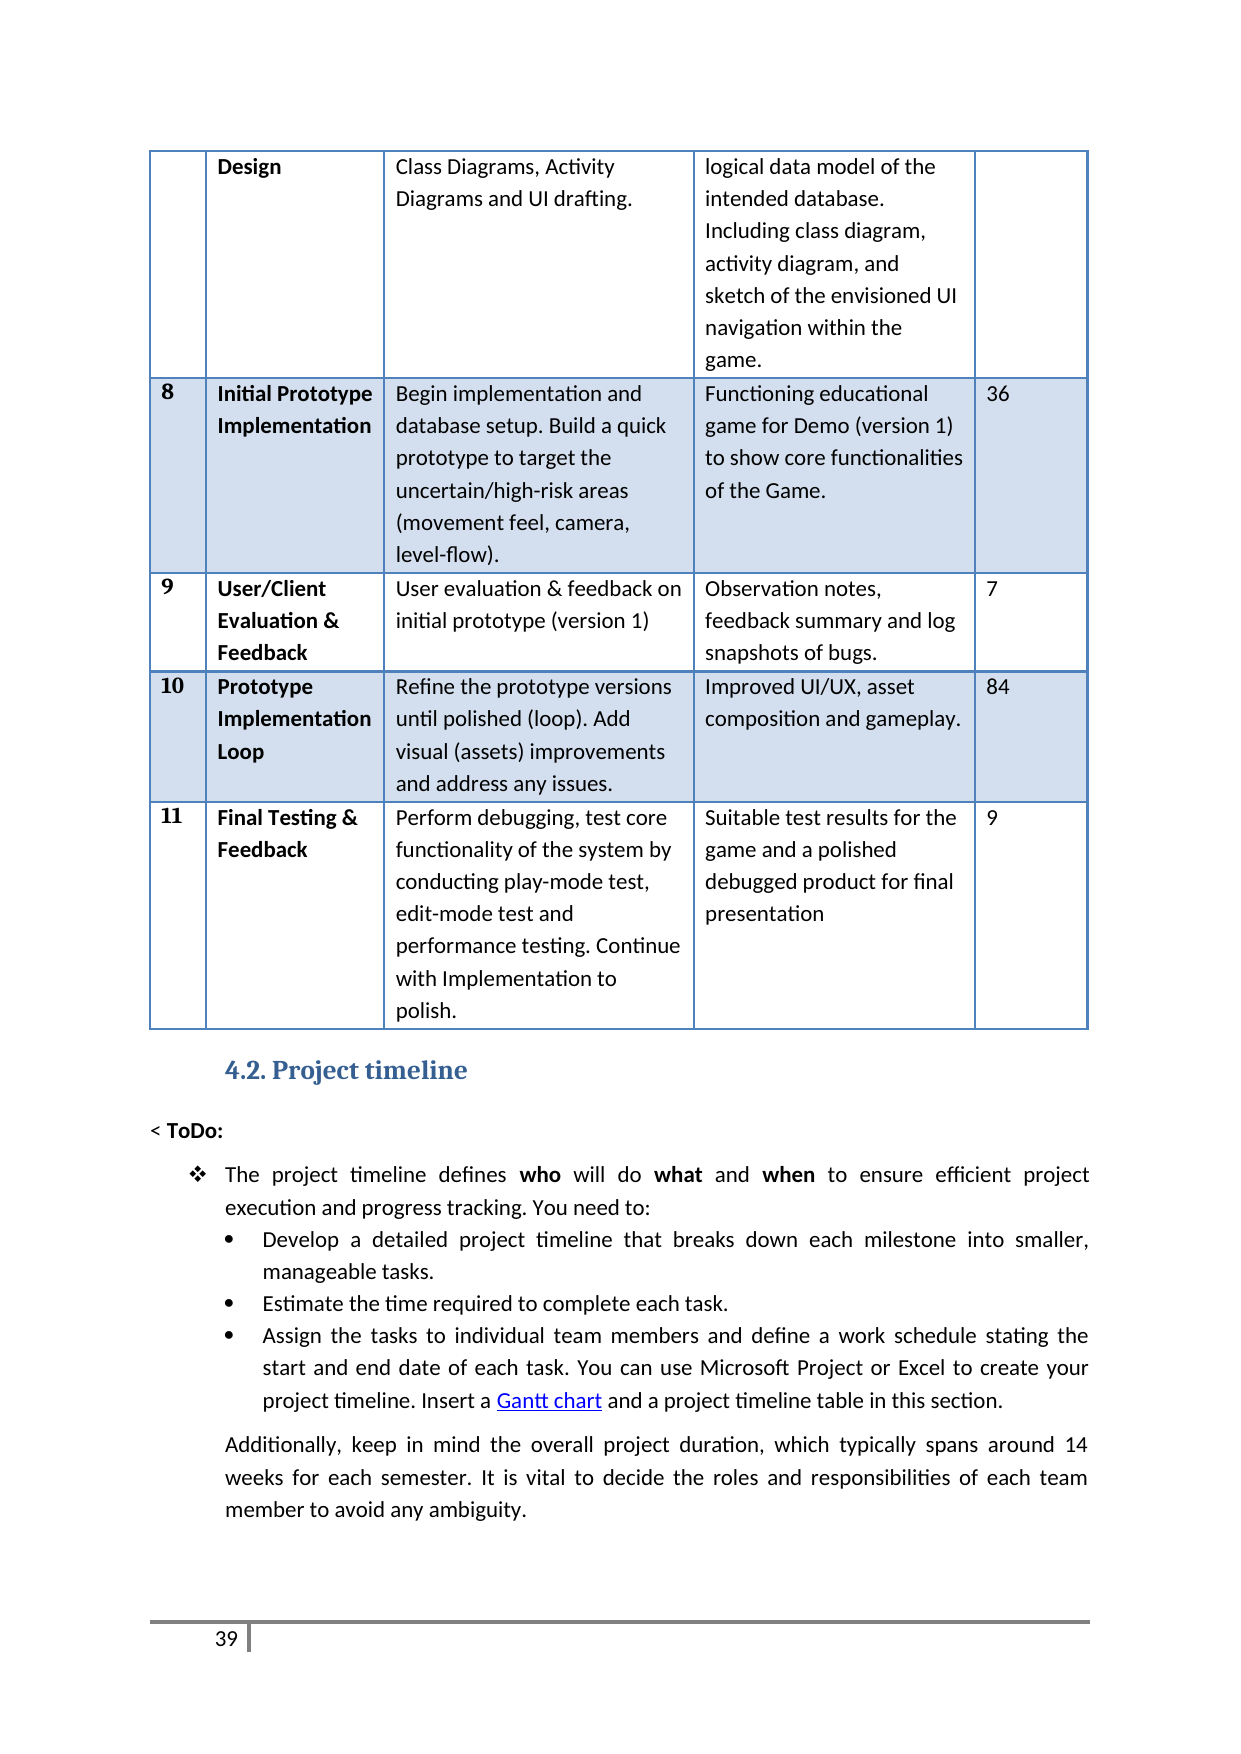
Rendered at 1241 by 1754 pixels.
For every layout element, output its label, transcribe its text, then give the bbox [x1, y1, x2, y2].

list Develop a detailed project timeline that breaks down each milestone into smaller, manageable tasks. [225, 1225, 1090, 1285]
table_cell Functioning educational game for Demo (version 1) to show core functionalities of the Game. [695, 379, 974, 572]
table_cell Refine the prototype versions until polished (loop). Add visual (assets) improvements and address any issues. [385, 673, 693, 801]
table_cell Improved UI/UX, asset composition and gameplay. [695, 673, 974, 801]
table_cell 7 [151, 152, 205, 377]
list Estimate the time required to complete each task. [225, 1289, 1090, 1317]
text < ToDo: [150, 1116, 1090, 1144]
table_cell 7 [976, 574, 1086, 670]
list The project timeline defines who will do what and when to ensure efficient project execution and progress tracking. You need to: [187, 1160, 1090, 1221]
table_cell 11 [151, 803, 205, 1028]
table_cell Prototype Implementation Loop [207, 673, 383, 801]
table_cell 9 [151, 574, 205, 670]
subtitle 4.2. Project timeline [225, 1055, 1090, 1086]
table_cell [207, 152, 383, 377]
table_cell Observation notes, feedback summary and log snapshots of bugs. [695, 574, 974, 670]
table_cell 10 [151, 673, 205, 801]
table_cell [385, 152, 693, 377]
table_cell 36 [976, 379, 1086, 572]
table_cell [695, 152, 974, 377]
table_cell 9 [976, 803, 1086, 1028]
table_cell Final Testing & Feedback [207, 803, 383, 1028]
table_cell Initial Prototype Implementation [207, 379, 383, 572]
table_cell 84 [976, 673, 1086, 801]
text Additionally, keep in mind the overall project duration, which typically spans around 14 weeks for each semester. It is vital to decide the roles and responsibilities of each team member to avoid any ambiguity. [225, 1430, 1090, 1523]
table_cell 14 [976, 152, 1086, 377]
table_cell User evaluation & feedback on initial prototype (version 1) [385, 574, 693, 670]
table_cell Begin implementation and database setup. Build a quick prototype to target the uncertain/high-risk areas (movement feel, camera, level-flow). [385, 379, 693, 572]
table_cell Perform debugging, test core functionality of the system by conducting play-mode test, edit-mode test and performance testing. Continue with Implementation to polish. [385, 803, 693, 1028]
table_cell User/Client Evaluation & Feedback [207, 574, 383, 670]
list Assign the tasks to individual team members and define a work schedule stating the start and end date of each task. You can use Microsoft Project or Excel to create your project timeline. Insert a Gantt chart and a project timeline table in this section. [225, 1321, 1090, 1414]
table_cell 8 [151, 379, 205, 572]
table_cell Suitable test results for the game and a polished debugged product for final presentation [695, 803, 974, 1028]
